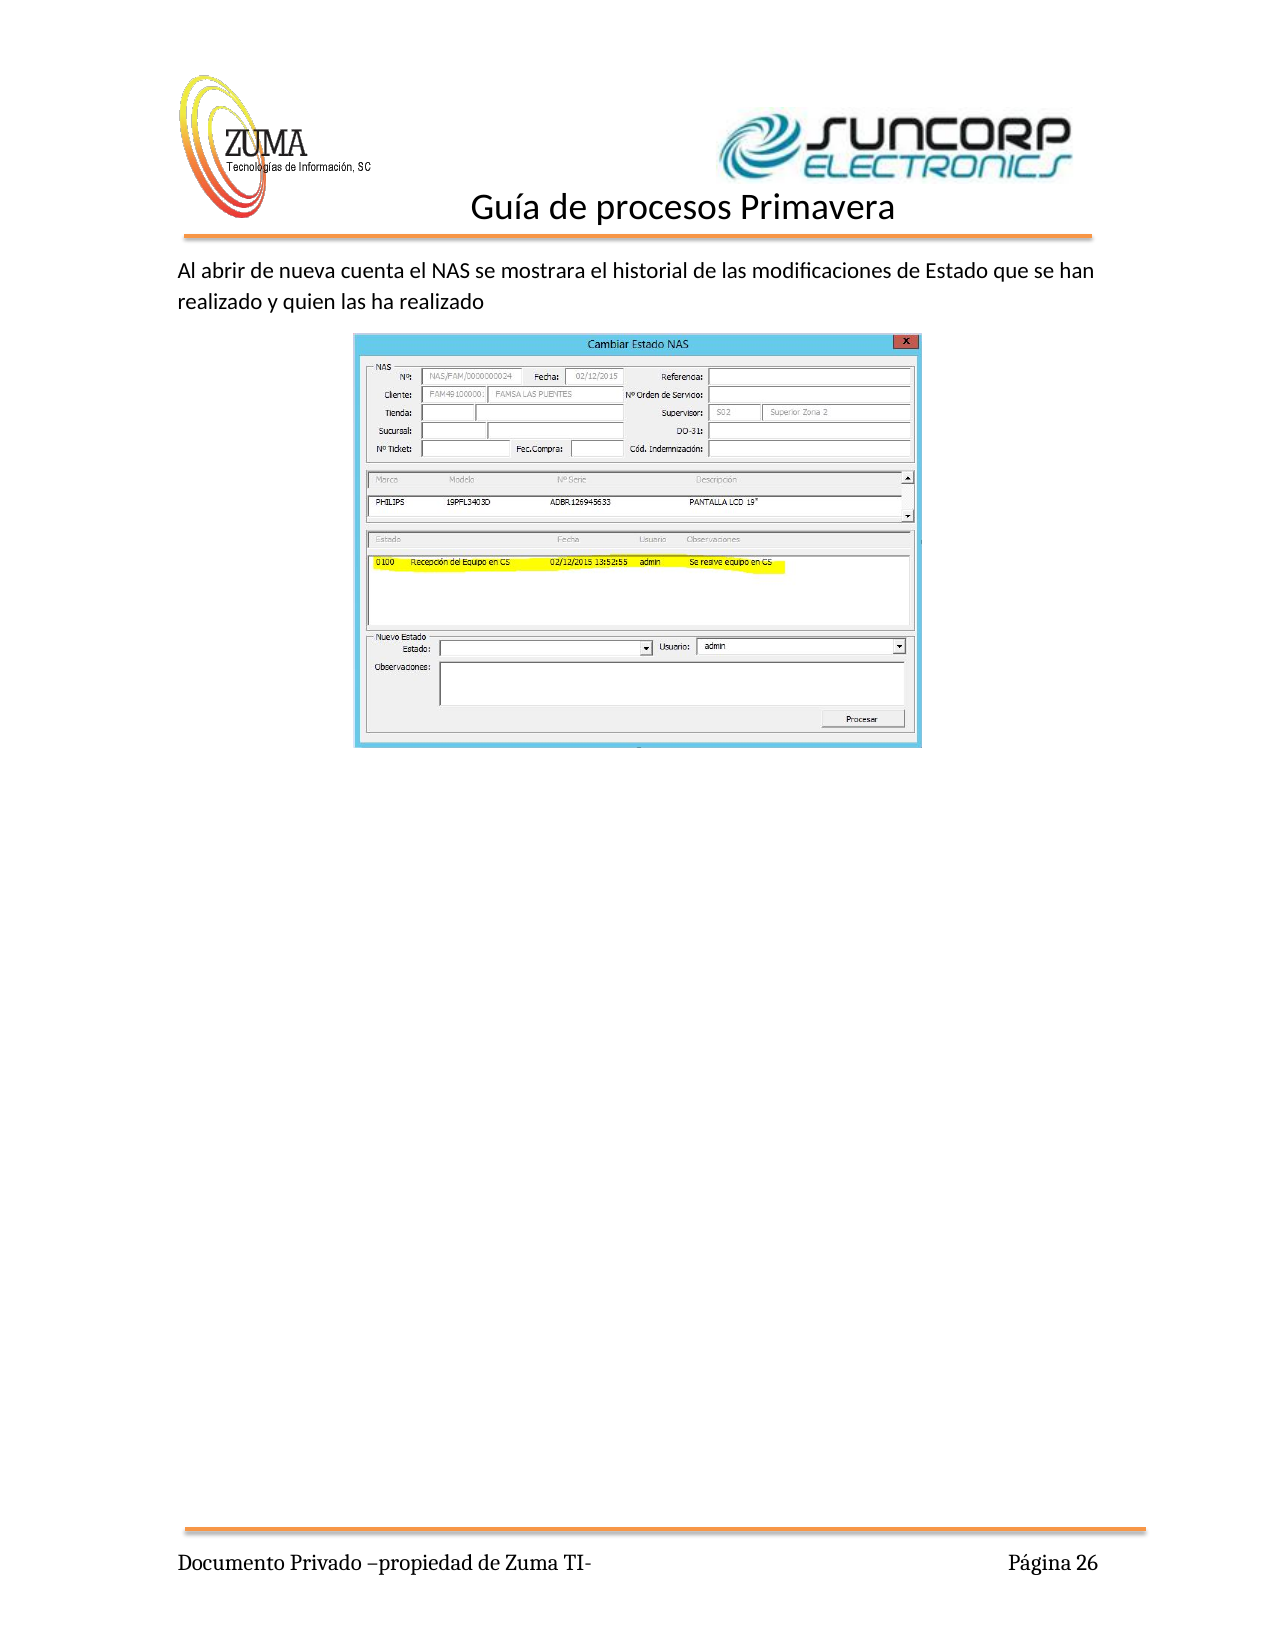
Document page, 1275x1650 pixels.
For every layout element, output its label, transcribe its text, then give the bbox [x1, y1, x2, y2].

picture [715, 107, 1074, 184]
picture [177, 73, 372, 220]
text Al abrir de nueva cuenta el NAS se mostrara el historial de las modificaciones de Estado que se han realizado y quien las ha realizado [177, 257, 1098, 315]
picture [353, 333, 922, 748]
